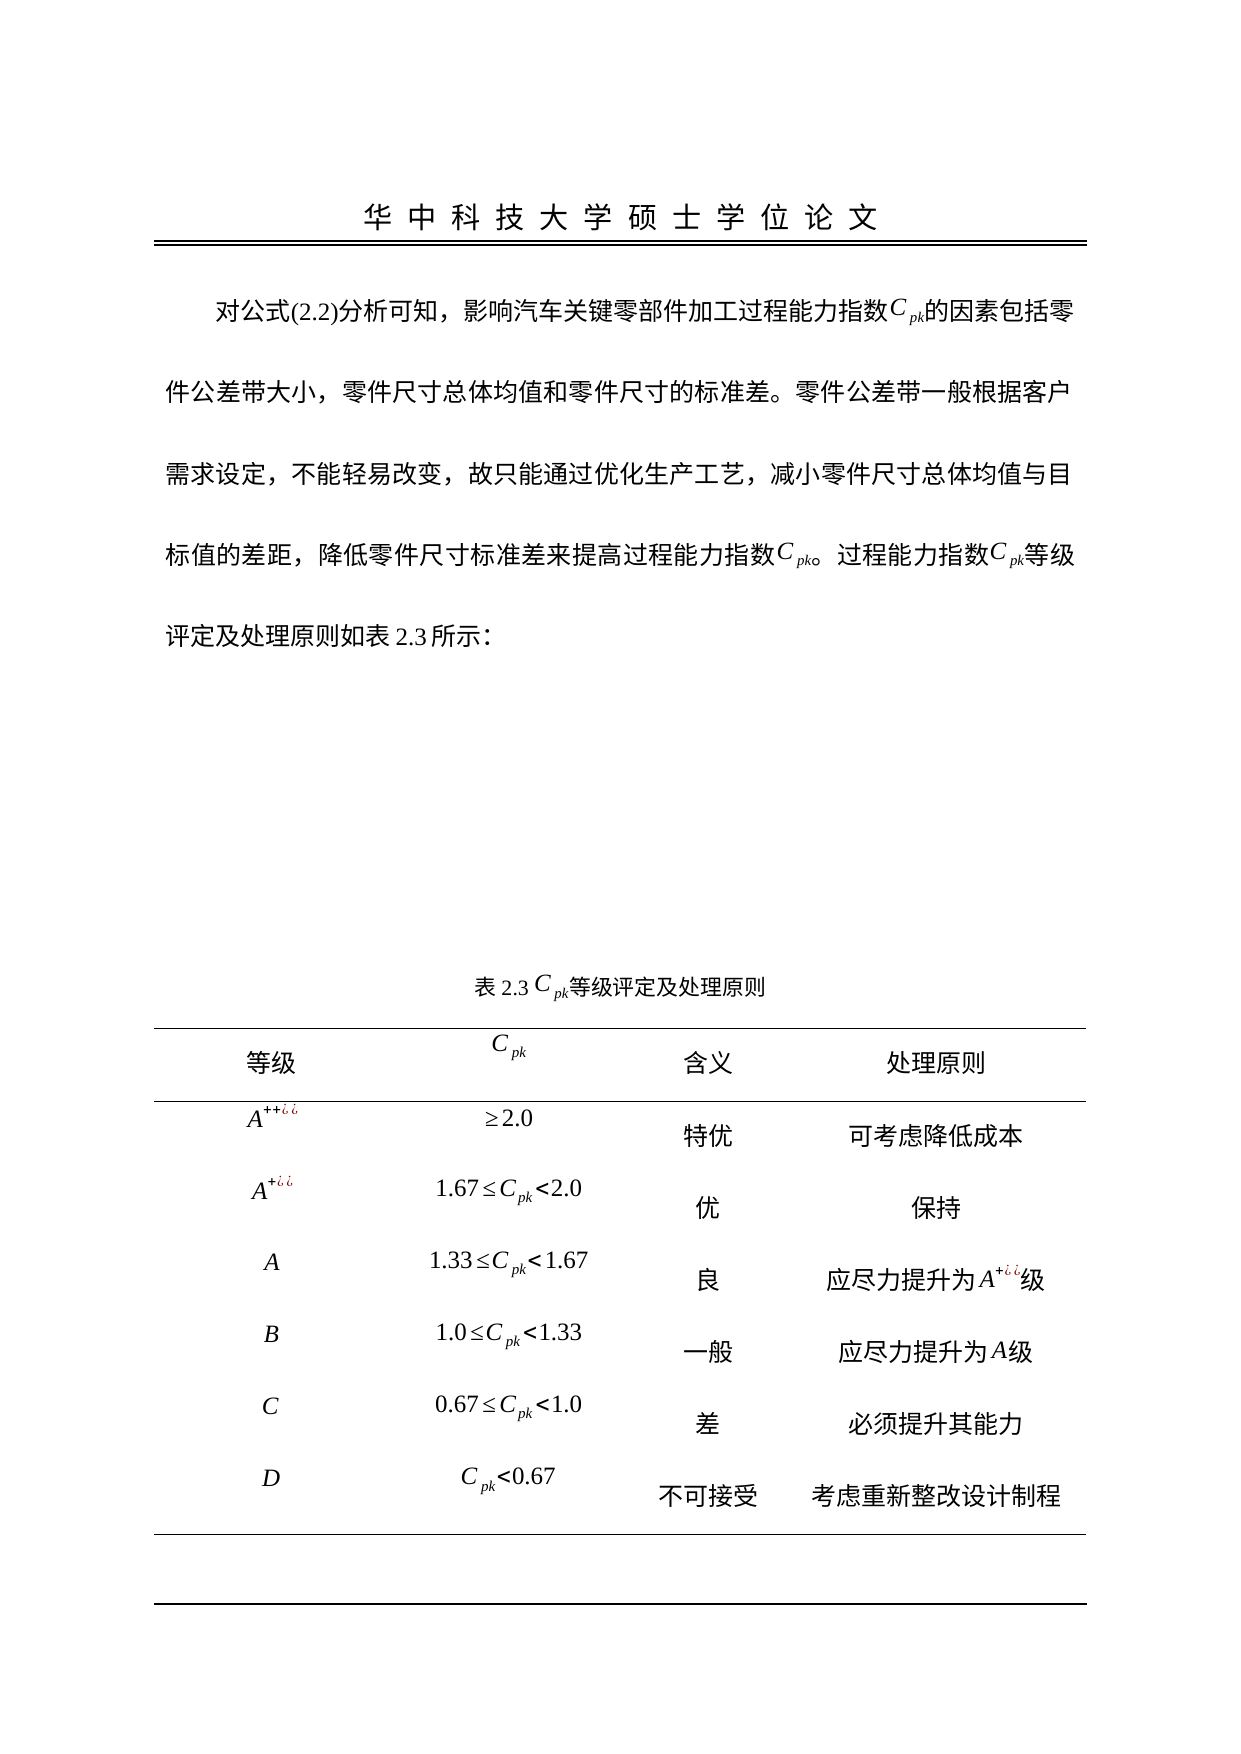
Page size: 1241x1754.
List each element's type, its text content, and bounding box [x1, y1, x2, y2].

table_cell 良 [630, 1246, 786, 1318]
table_cell 应尽力提升为级 [786, 1246, 1086, 1318]
table_cell [388, 1462, 630, 1534]
table_cell [388, 1246, 630, 1318]
table_cell 可考虑降低成本 [786, 1102, 1086, 1174]
table_header [388, 1029, 630, 1101]
table_cell 考虑重新整改设计制程 [786, 1462, 1086, 1534]
table_header 等级 [154, 1029, 387, 1101]
table_cell 不可接受 [630, 1462, 786, 1534]
table_cell [154, 1390, 387, 1462]
table_header 处理原则 [786, 1029, 1086, 1101]
table_cell [388, 1174, 630, 1246]
table_cell 差 [630, 1390, 786, 1462]
table_cell 一般 [630, 1318, 786, 1390]
table_cell [388, 1318, 630, 1390]
table_header 含义 [630, 1029, 786, 1101]
table_cell [154, 1102, 387, 1174]
table_cell [154, 1318, 387, 1390]
table_cell 特优 [630, 1102, 786, 1174]
table_cell 应尽力提升为级 [786, 1318, 1086, 1390]
text 对公式(2.2)分析可知，影响汽车关键零部件加工过程能力指数的因素包括零件公差带大小，零件尺寸总体均值和零件尺寸的标准差。零件公差带一般根据客户需求设定，不能轻易改变，故只能通过优化生产工艺，减小零件尺寸总体均值与目标值的差距，降低零件尺寸标准差来提高过程能力指数。过程能力指数等级评定及处理原则如表2.3所示： [165, 277, 1075, 667]
text 表 2.3 等级评定及处理原则 [165, 970, 1075, 1002]
table_cell 保持 [786, 1174, 1086, 1246]
table_cell [388, 1390, 630, 1462]
table_cell [154, 1462, 387, 1534]
table_cell 必须提升其能力 [786, 1390, 1086, 1462]
table_cell 优 [630, 1174, 786, 1246]
table_cell [388, 1102, 630, 1174]
table_cell [154, 1174, 387, 1246]
table_cell [154, 1246, 387, 1318]
